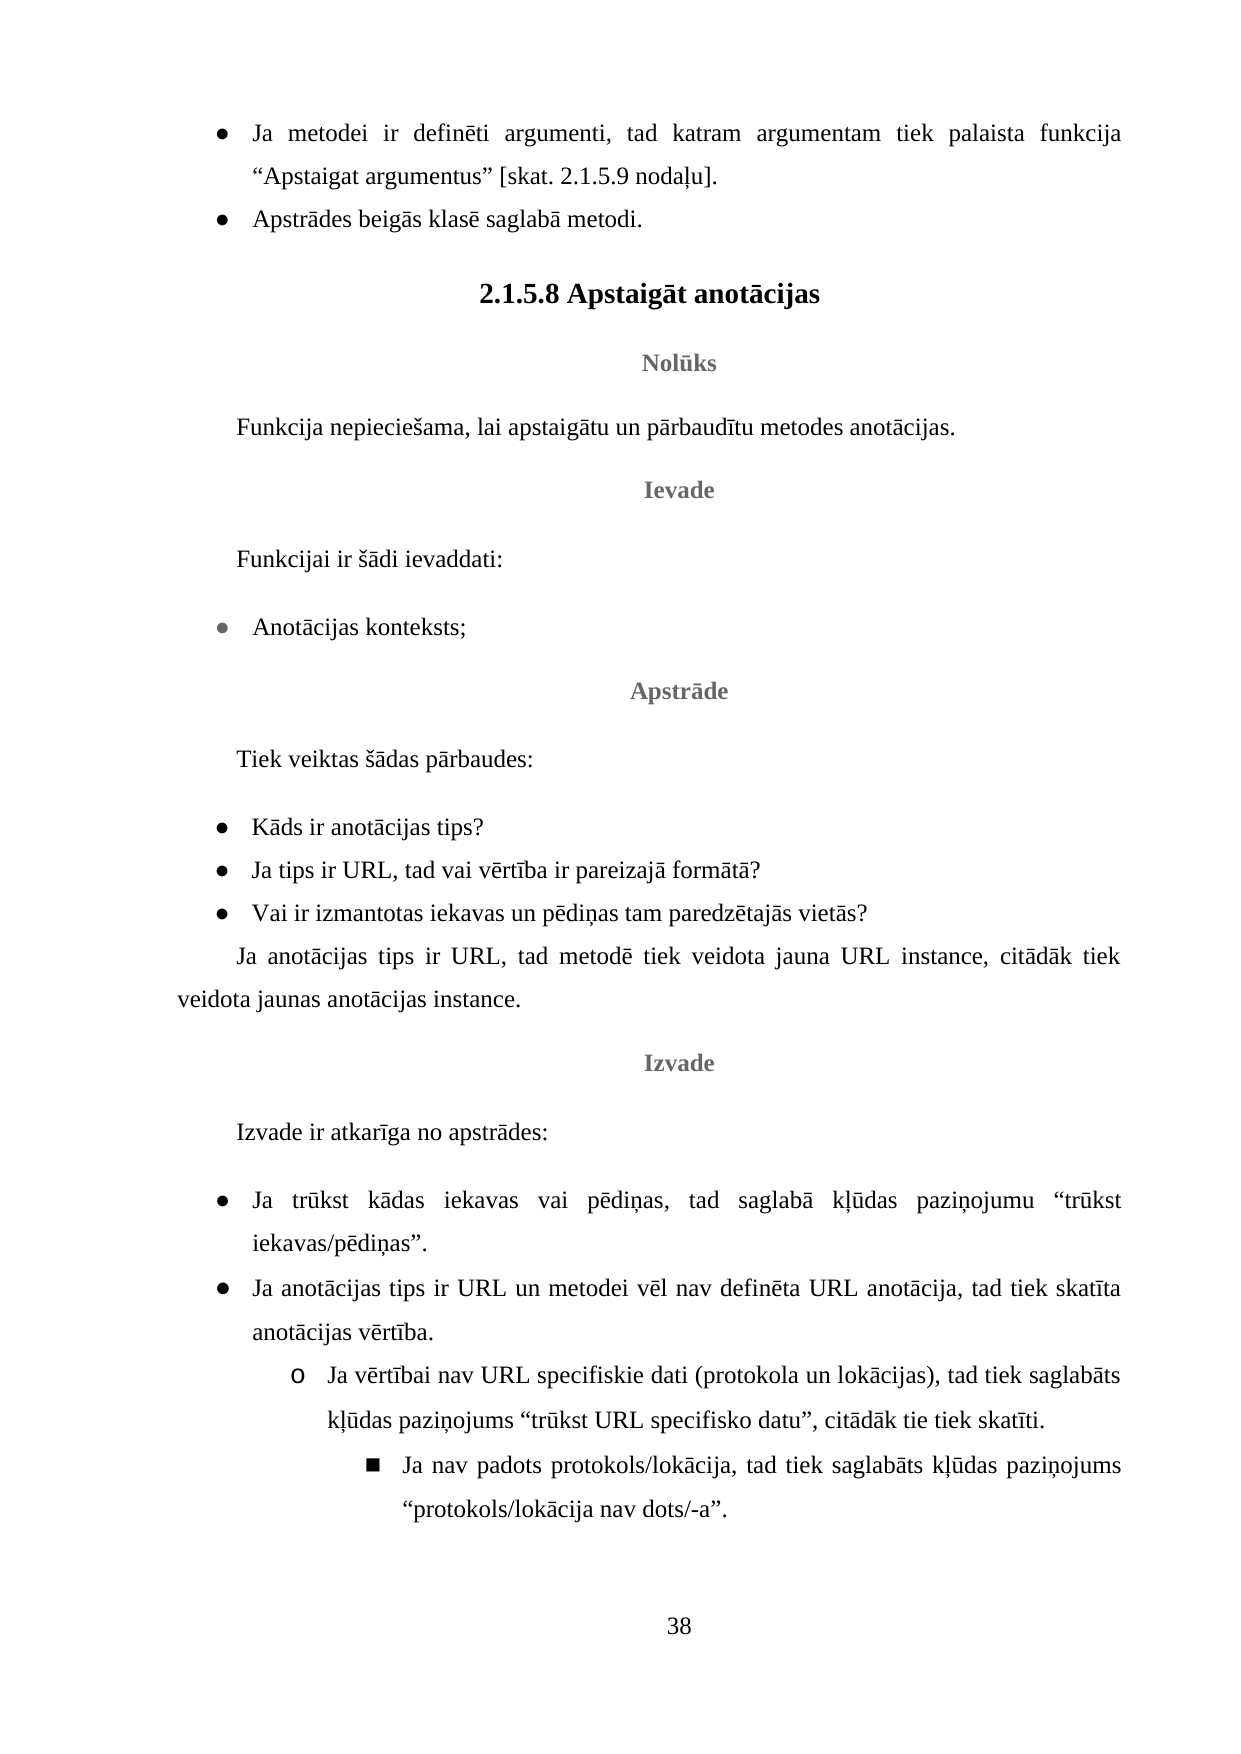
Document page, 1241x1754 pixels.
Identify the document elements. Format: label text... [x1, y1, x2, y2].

text Ievade [177, 476, 1122, 504]
text Funkcija nepieciešama, lai apstaigātu un pārbaudītu metodes anotācijas. [177, 412, 1122, 440]
list Apstrādes beigās klasē saglabā metodi. [214, 204, 1122, 233]
list Ja tips ir URL, tad vai vērtība ir pareizajā formātā? [214, 855, 1122, 884]
list Ja nav padots protokols/lokācija, tad tiek saglabāts kļūdas paziņojums “protokols/lokācija nav dots/-a”. [364, 1449, 1122, 1523]
list Ja trūkst kādas iekavas vai pēdiņas, tad saglabā kļūdas paziņojumu “trūkst iekavas/pēdiņas”. [215, 1185, 1122, 1257]
list Kāds ir anotācijas tips? [214, 812, 1122, 841]
subtitle 2.1.5.8 Apstaigāt anotācijas [177, 277, 1122, 310]
list Ja metodei ir definēti argumenti, tad katram argumentam tiek palaista funkcija “Apstaigat argumentus” [skat. 2.1.5.9 nodaļu]. [214, 118, 1122, 190]
text Tiek veiktas šādas pārbaudes: [177, 744, 1122, 773]
list Vai ir izmantotas iekavas un pēdiņas tam paredzētajās vietās? [214, 898, 1122, 927]
text Ja anotācijas tips ir URL, tad metodē tiek veidota jauna URL instance, citādāk tiek veidota jaunas anotācijas instance. [177, 941, 1122, 1013]
text Funkcijai ir šādi ievaddati: [177, 544, 1122, 572]
text Izvade [177, 1048, 1122, 1077]
text Nolūks [177, 348, 1122, 376]
text Apstrāde [177, 676, 1122, 704]
list Ja anotācijas tips ir URL un metodei vēl nav definēta URL anotācija, tad tiek skatīta anotācijas vērtība. [214, 1271, 1122, 1345]
list Ja vērtībai nav URL specifiskie dati (protokola un lokācijas), tad tiek saglabāts kļūdas paziņojums “trūkst URL specifisko datu”, citādāk tie tiek skatīti. [289, 1360, 1122, 1434]
text Izvade ir atkarīga no apstrādes: [177, 1117, 1122, 1145]
list Anotācijas konteksts; [214, 612, 1122, 641]
